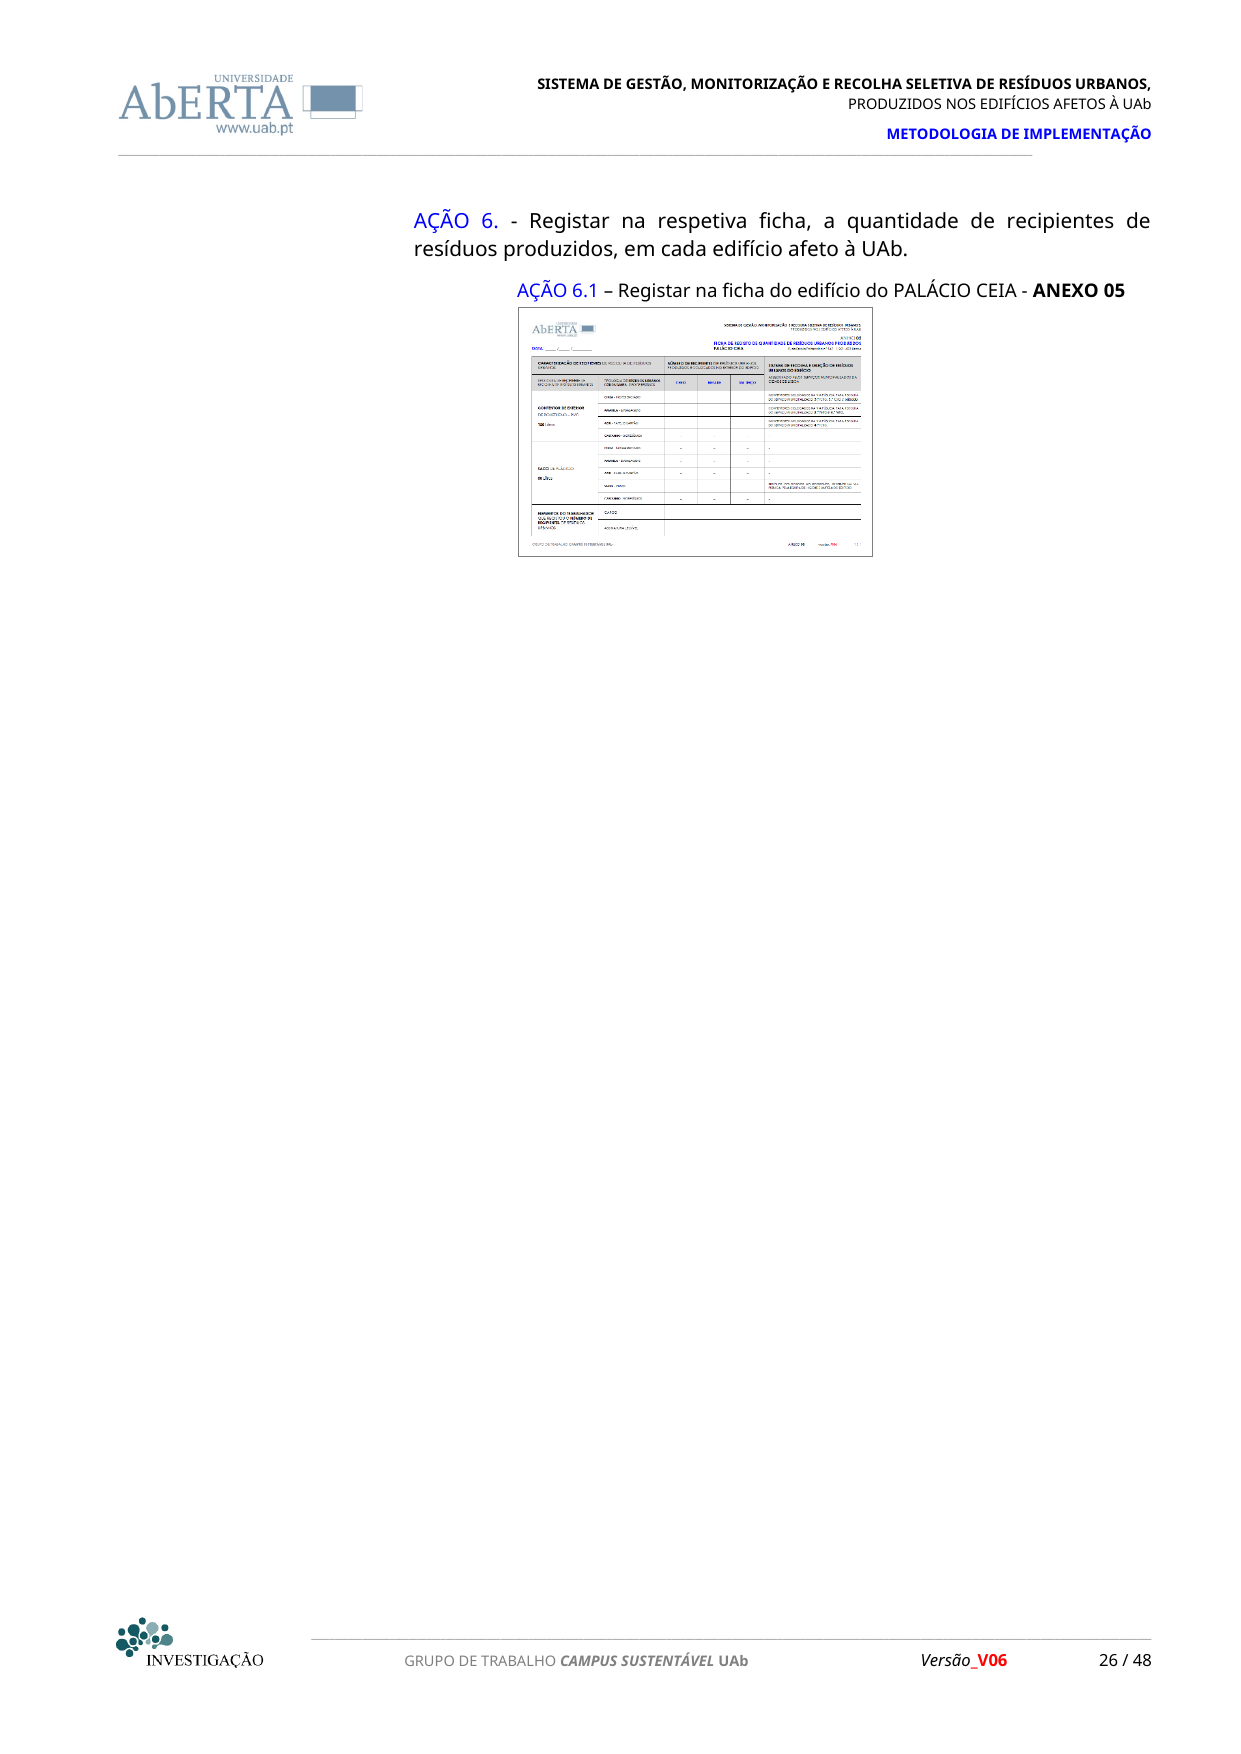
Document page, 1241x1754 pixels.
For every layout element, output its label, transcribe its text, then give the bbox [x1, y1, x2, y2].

list AÇÃO 6. - Registar na respetiva ficha, a quantidade de recipientes de resíduos produzidos, em cada edifício afeto à UAb. [413, 206, 1152, 263]
picture [519, 308, 872, 556]
picture [108, 1615, 267, 1668]
picture [118, 74, 363, 136]
list AÇÃO 6.1 – Registar na ficha do edifício do PALÁCIO CEIA - ANEXO 05 [517, 277, 1152, 303]
